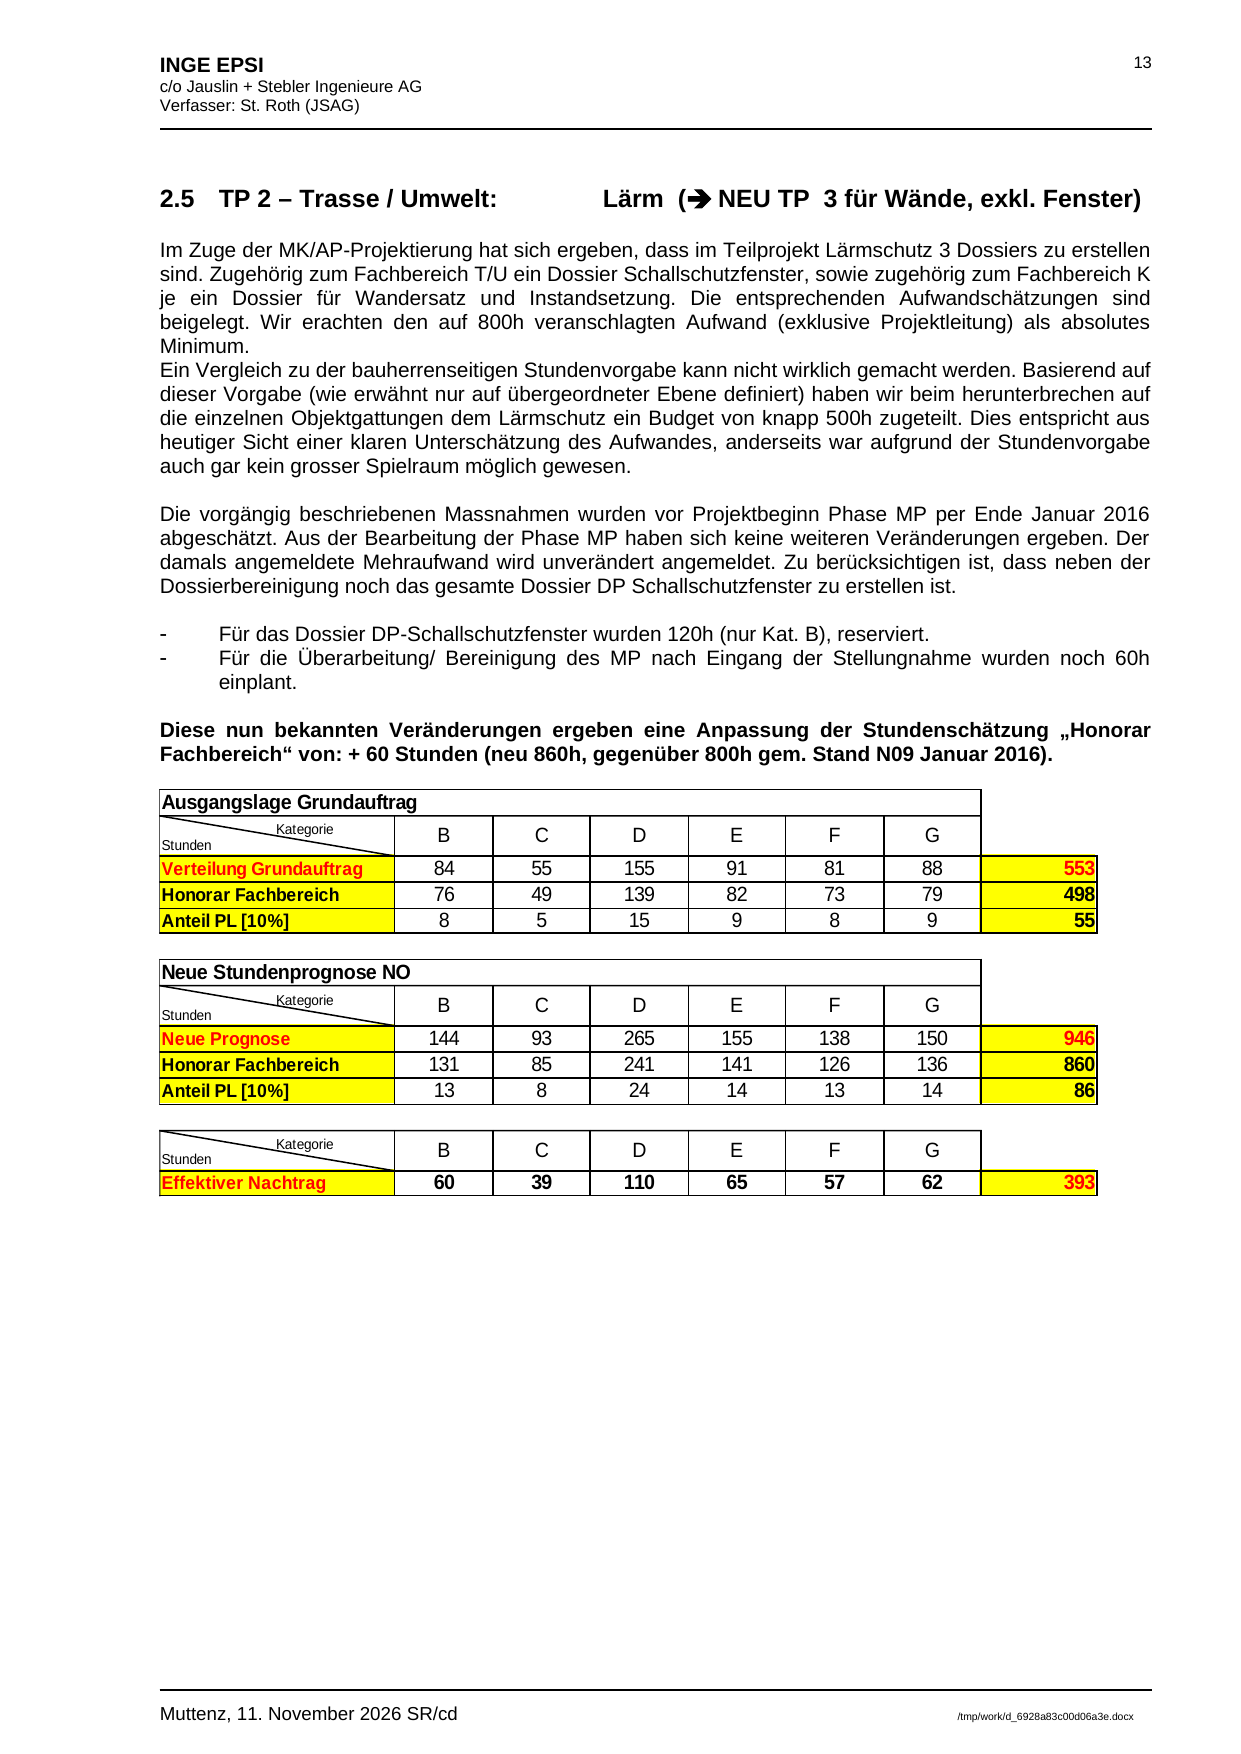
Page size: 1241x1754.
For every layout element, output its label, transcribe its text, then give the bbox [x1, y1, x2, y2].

list Für die Überarbeitung/ Bereinigung des MP nach Eingang der Stellungnahme wurden noch 60h einplant. [159, 646, 1152, 694]
subtitle TP 2 – Trasse / Umwelt: Lärm ( NEU TP 3 für Wände, exkl. Fenster) [159, 184, 1152, 213]
list Für das Dossier DP-Schallschutzfenster wurden 120h (nur Kat. B), reserviert. [159, 622, 1152, 646]
text Die vorgängig beschriebenen Massnahmen wurden vor Projektbeginn Phase MP per Ende Januar 2016 abgeschätzt. Aus der Bearbeitung der Phase MP haben sich keine weiteren Veränderungen ergeben. Der damals angemeldete Mehraufwand wird unverändert angemeldet. Zu berücksichtigen ist, dass neben der Dossierbereinigung noch das gesamte Dossier DP Schallschutzfenster zu erstellen ist. [159, 502, 1152, 598]
text Diese nun bekannten Veränderungen ergeben eine Anpassung der Stundenschätzung „Honorar Fachbereich“ von: + 60 Stunden (neu 860h, gegenüber 800h gem. Stand N09 Januar 2016). [159, 718, 1152, 766]
text Ein Vergleich zu der bauherrenseitigen Stundenvorgabe kann nicht wirklich gemacht werden. Basierend auf dieser Vorgabe (wie erwähnt nur auf übergeordneter Ebene definiert) haben wir beim herunterbrechen auf die einzelnen Objektgattungen dem Lärmschutz ein Budget von knapp 500h zugeteilt. Dies entspricht aus heutiger Sicht einer klaren Unterschätzung des Aufwandes, anderseits war aufgrund der Stundenvorgabe auch gar kein grosser Spielraum möglich gewesen. [159, 358, 1152, 478]
text Im Zuge der MK/AP-Projektierung hat sich ergeben, dass im Teilprojekt Lärmschutz 3 Dossiers zu erstellen sind. Zugehörig zum Fachbereich T/U ein Dossier Schallschutzfenster, sowie zugehörig zum Fachbereich K je ein Dossier für Wandersatz und Instandsetzung. Die entsprechenden Aufwandschätzungen sind beigelegt. Wir erachten den auf 800h veranschlagten Aufwand (exklusive Projektleitung) als absolutes Minimum. [159, 238, 1152, 358]
